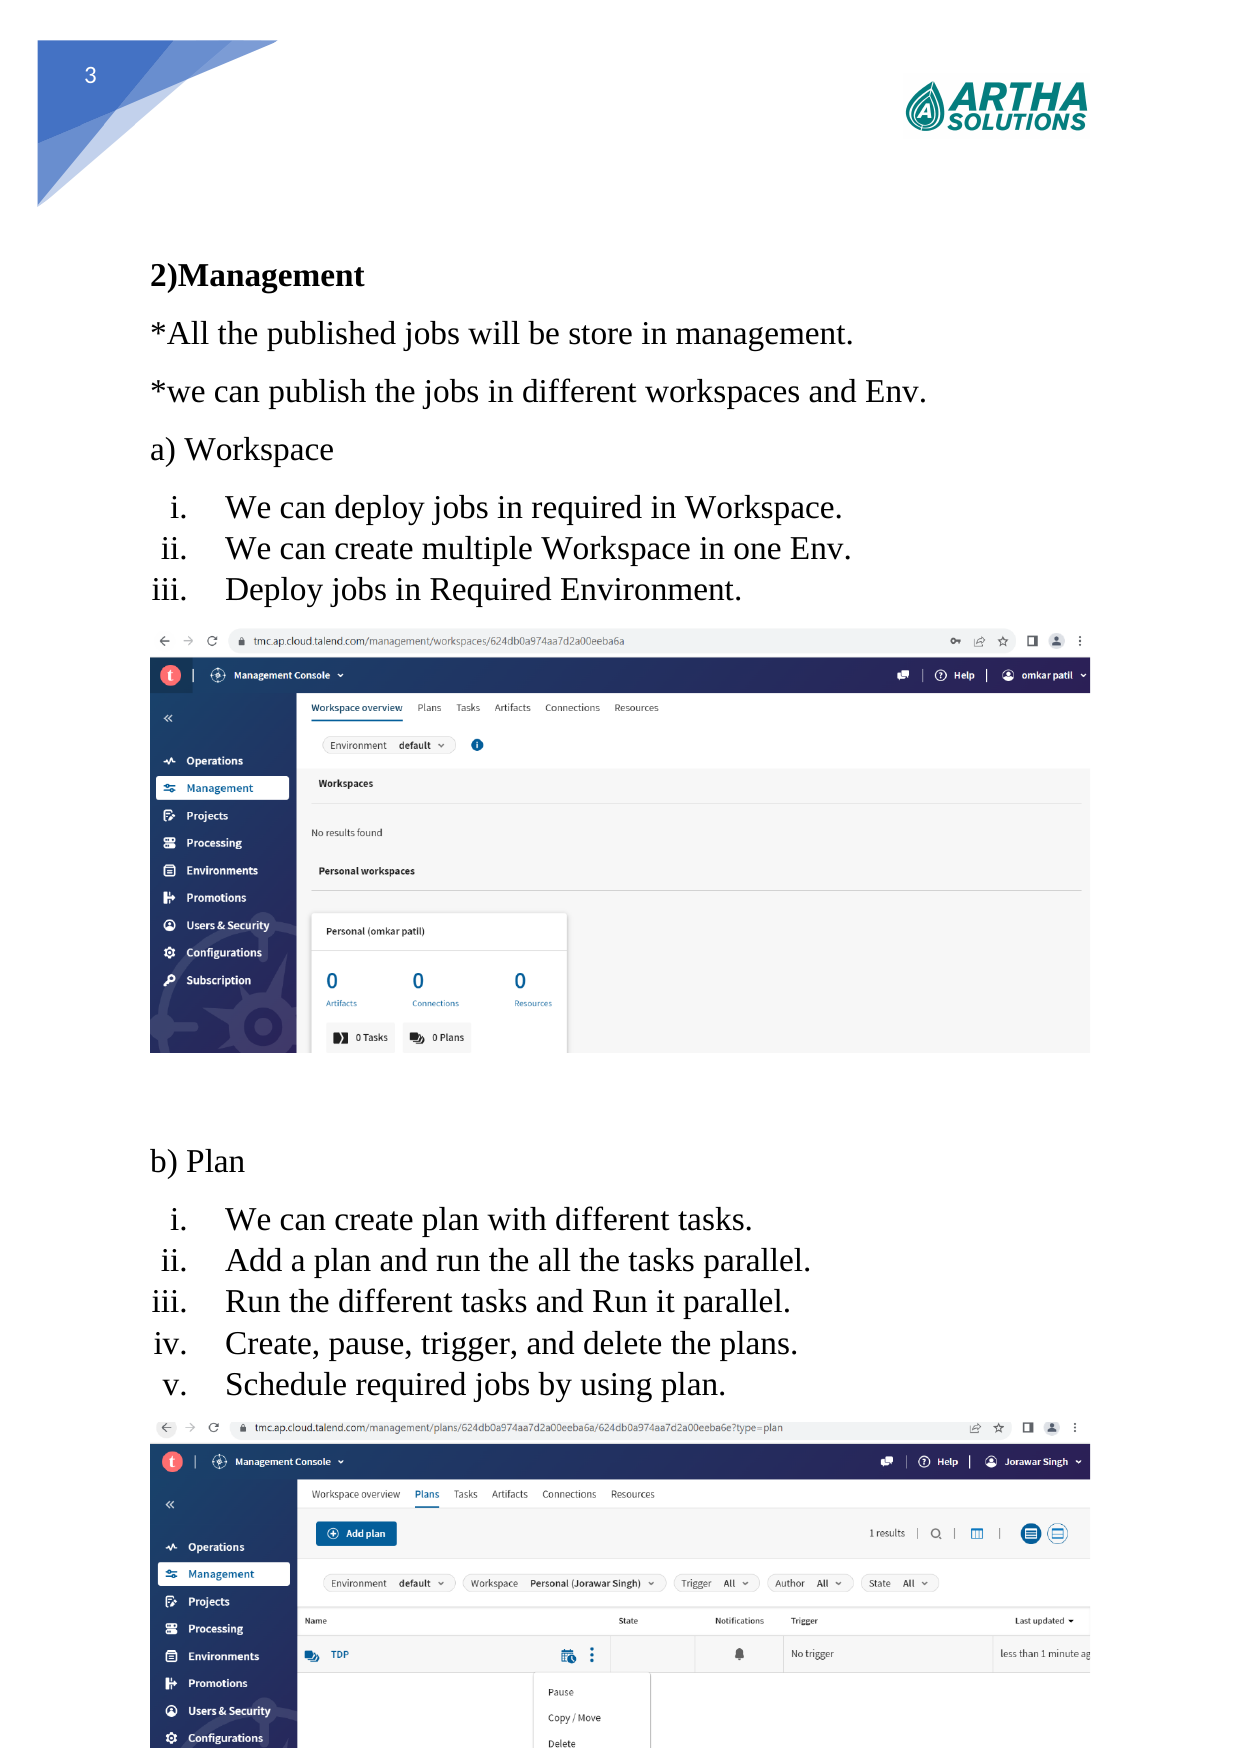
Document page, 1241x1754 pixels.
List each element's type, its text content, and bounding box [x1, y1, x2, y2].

list We can deploy jobs in required in Workspace. [187, 487, 1090, 525]
text *All the published jobs will be store in management. [150, 313, 1090, 351]
list Schedule required jobs by using plan. [187, 1364, 1090, 1403]
picture [150, 1422, 1091, 1748]
text 2)Management [150, 255, 1090, 293]
list Run the different tasks and Run it parallel. [187, 1282, 1090, 1320]
picture [902, 73, 1091, 139]
list We can create plan with different tasks. [187, 1199, 1090, 1237]
text a) Workspace [150, 429, 1090, 467]
list Deploy jobs in Required Environment. [187, 570, 1090, 608]
picture [37, 40, 279, 209]
list Create, pause, trigger, and delete the plans. [187, 1323, 1090, 1361]
text *we can publish the jobs in different workspaces and Env. [150, 371, 1090, 409]
text b) Plan [150, 1141, 1090, 1179]
list Add a plan and run the all the tasks parallel. [187, 1240, 1090, 1279]
picture [150, 627, 1091, 1053]
list We can create multiple Workspace in one Env. [187, 528, 1090, 567]
